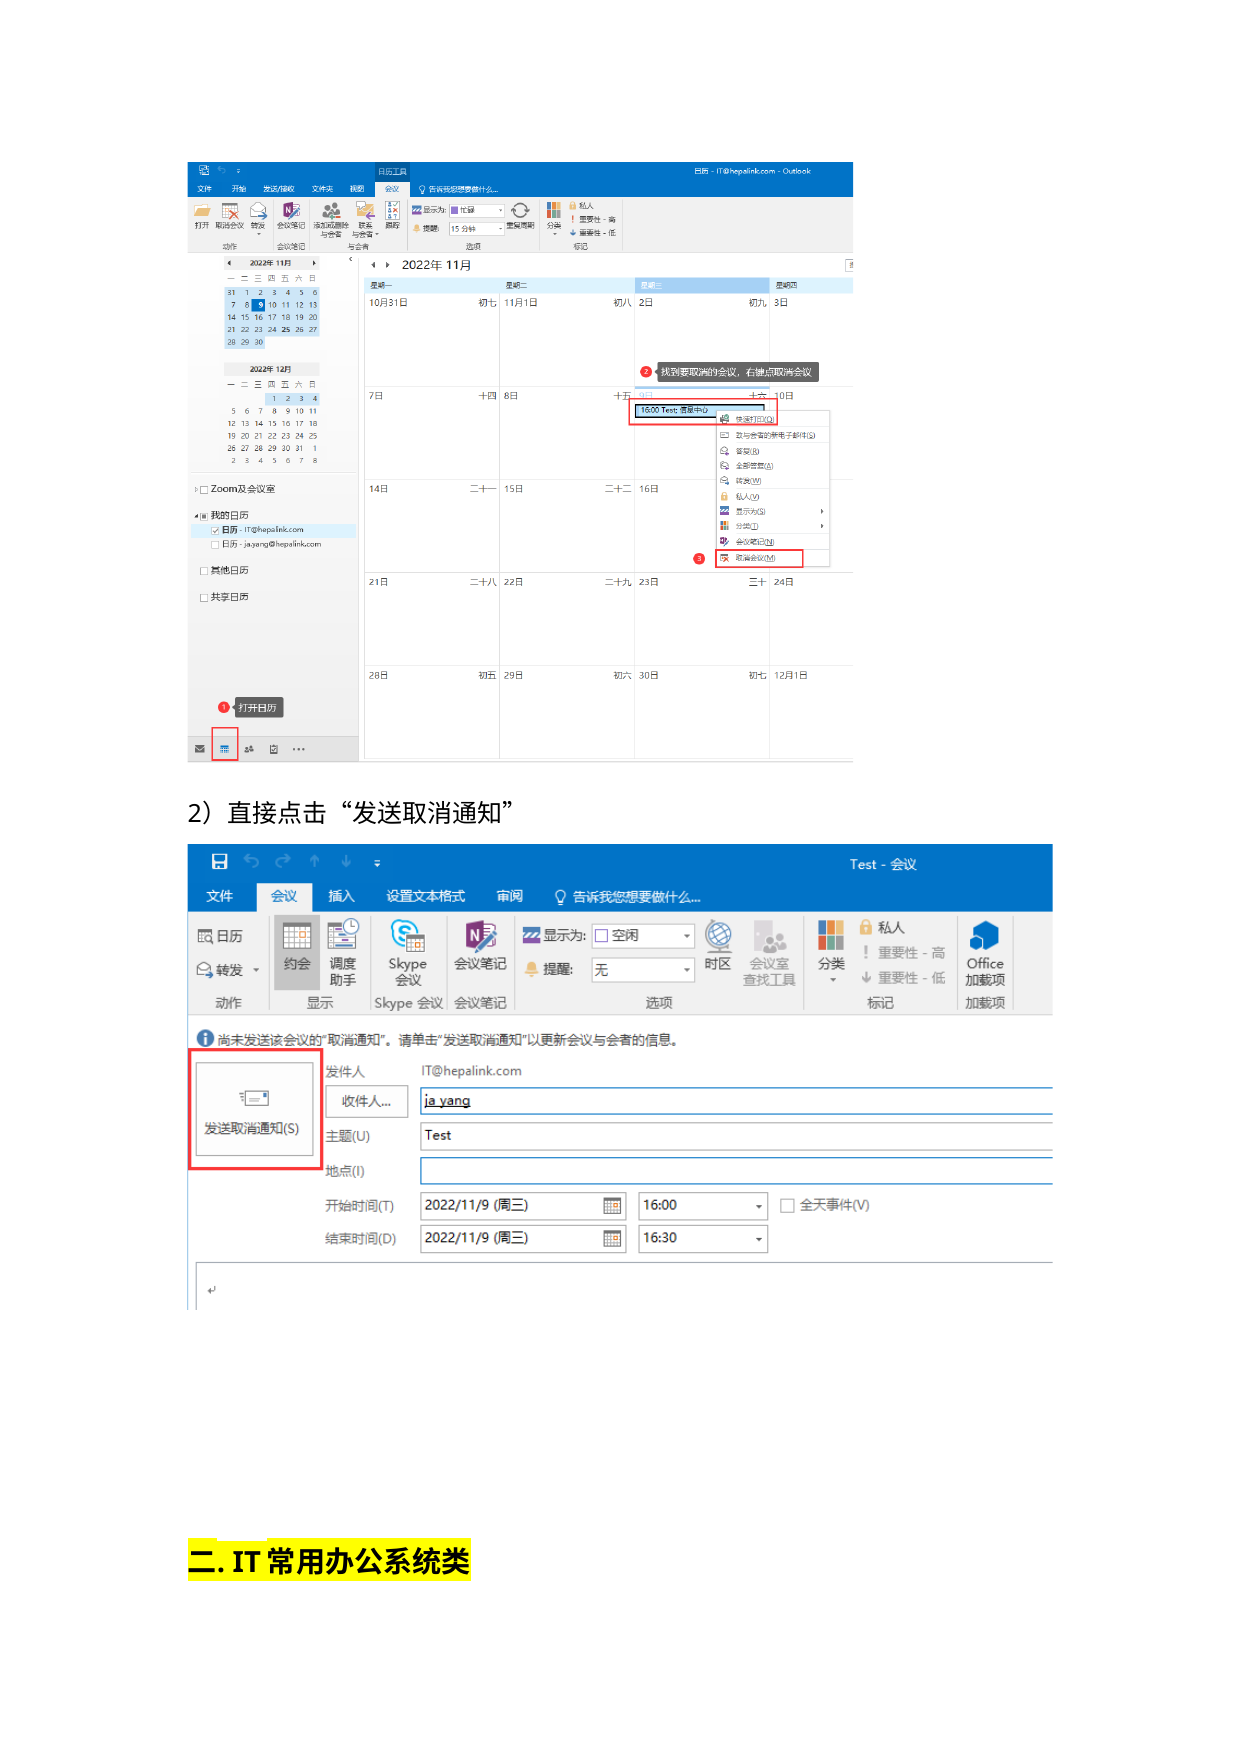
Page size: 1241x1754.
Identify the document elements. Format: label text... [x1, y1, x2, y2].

picture [187, 162, 854, 763]
text 二. IT常用办公系统类 [187, 1527, 1053, 1592]
picture [187, 844, 1053, 1310]
text 2）直接点击“发送取消通知” [187, 779, 1053, 844]
